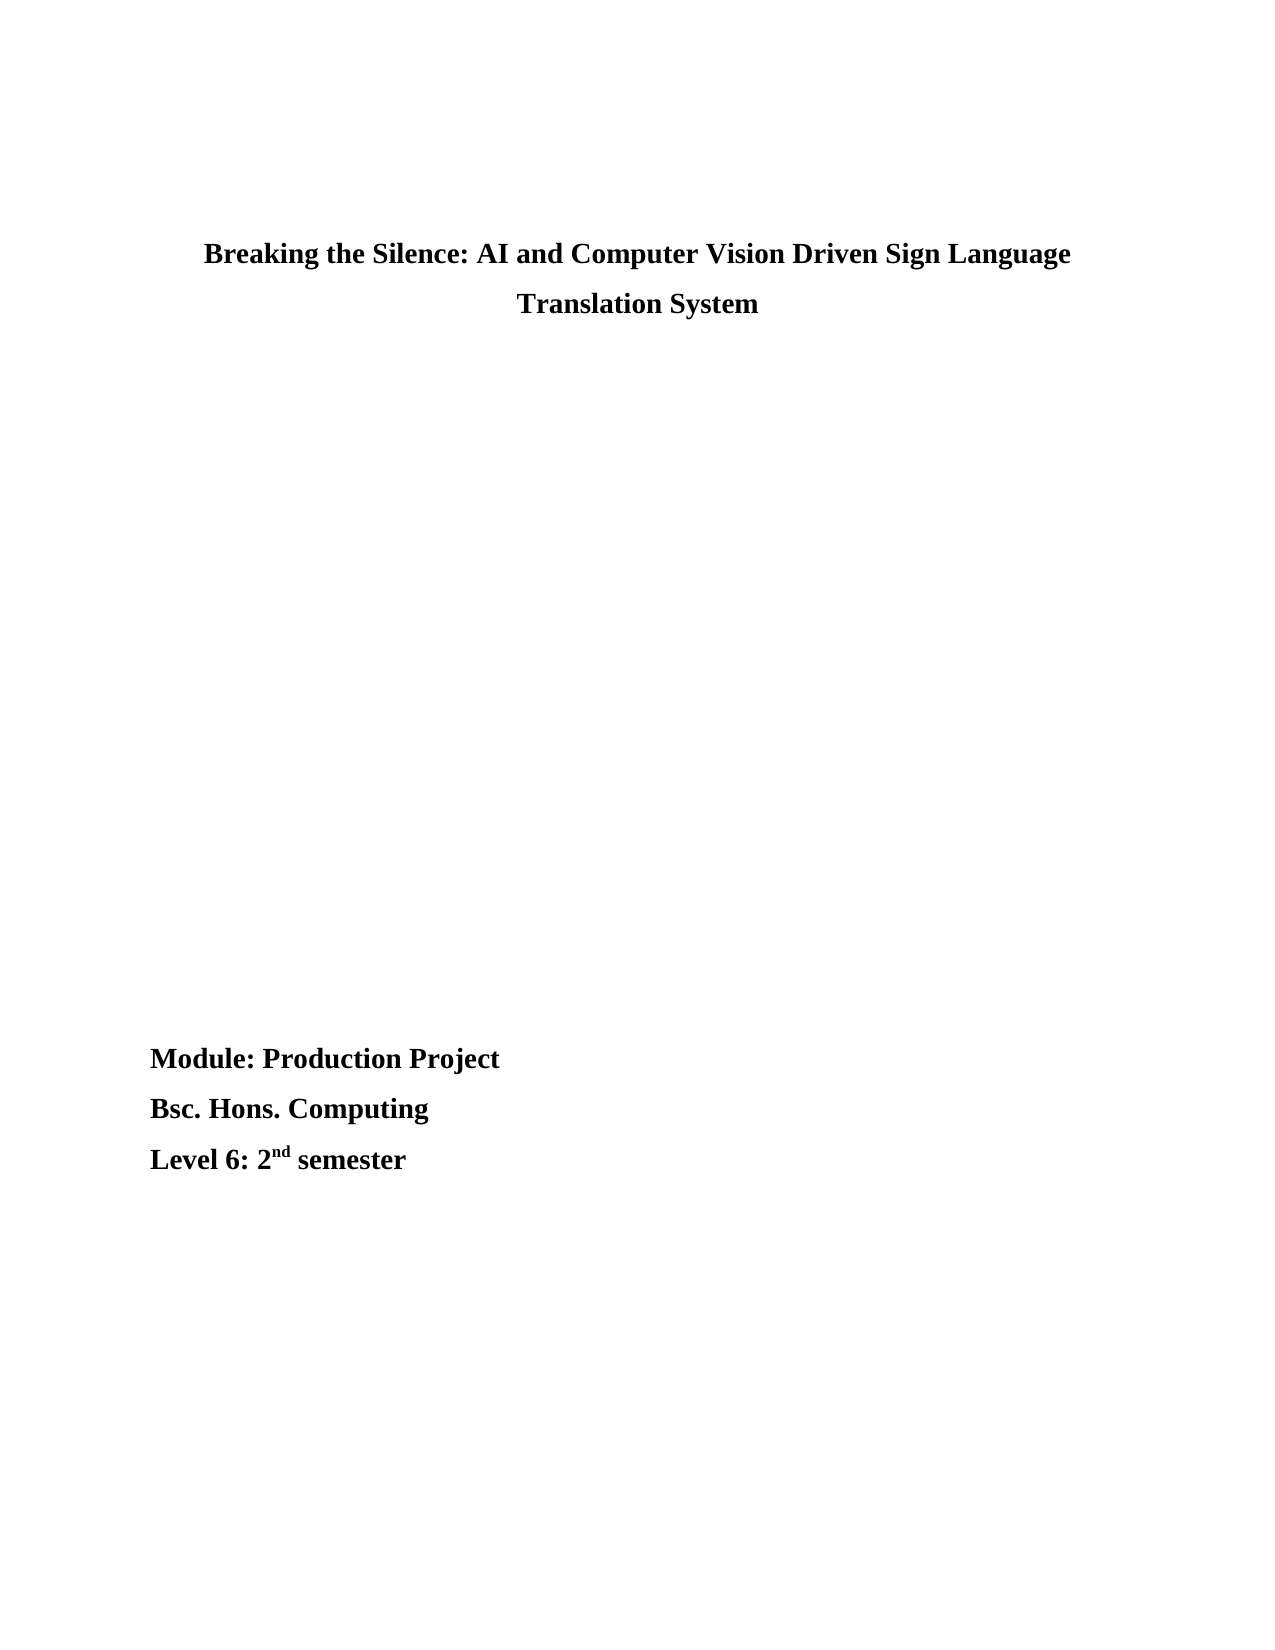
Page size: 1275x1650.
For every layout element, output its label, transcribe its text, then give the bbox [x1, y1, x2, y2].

text Level 6: 2nd semester [150, 1142, 1125, 1175]
text Breaking the Silence: AI and Computer Vision Driven Sign Language Translation System [150, 236, 1125, 320]
text Module: Production Project [150, 1041, 1125, 1075]
text Bsc. Hons. Computing [150, 1092, 1125, 1125]
